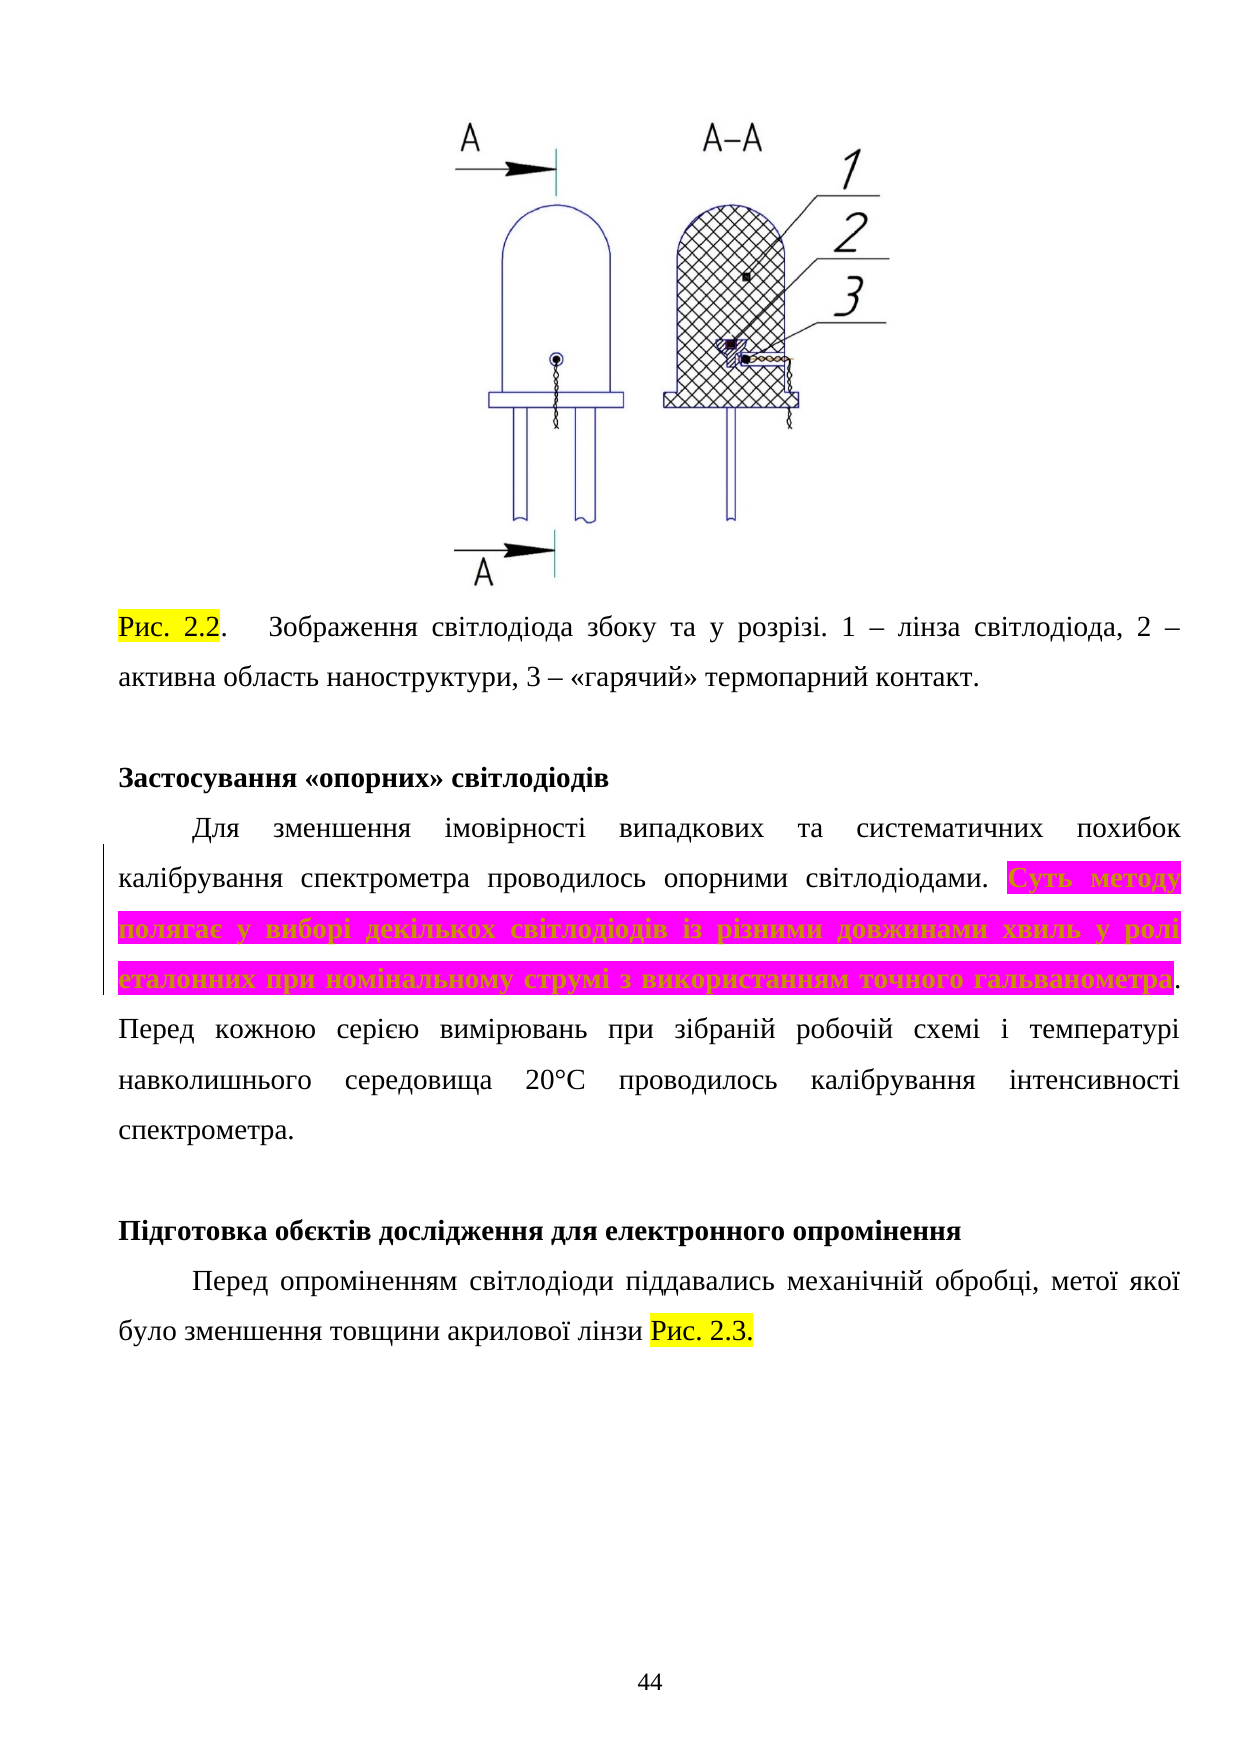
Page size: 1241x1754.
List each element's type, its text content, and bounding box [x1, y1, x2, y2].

text Підготовка обєктів дослідження для електронного опромінення [118, 1213, 1181, 1246]
picture [453, 118, 890, 595]
text Перед опроміненням світлодіоди піддавались механічній обробці, метої якої було зменшення товщини акрилової лінзи Рис. 2.3. [118, 1263, 1181, 1347]
text Для зменшення імовірності випадкових та систематичних похибок калібрування спектрометра проводилось опорними світлодіодами. Суть методу полягає у виборі декількох світлодіодів із різними довжинами хвиль у ролі еталонних при номінальному струмі з використанням точного гальванометра. Перед кожною серією вимірювань при зібраній робочій схемі і температурі навколишнього середовища 20°C проводилось калібрування інтенсивності спектрометра. [118, 944, 1181, 1146]
text Застосування «опорних» світлодіодів [118, 760, 1181, 793]
text Рис. 2.2. Зображення світлодіода збоку та у розрізі. 1 – лінза світлодіода, 2 – активна область наноструктури, 3 – «гарячий» термопарний контакт. [118, 609, 1181, 693]
text Для зменшення імовірності випадкових та систематичних похибок калібрування спектрометра проводилось опорними світлодіодами. Суть методу полягає у виборі декількох світлодіодів із різними довжинами хвиль у ролі еталонних при номінальному струмі з використанням точного гальванометра. Перед кожною серією вимірювань при зібраній робочій схемі і температурі навколишнього середовища 20°C проводилось калібрування інтенсивності спектрометра. [118, 810, 1181, 911]
